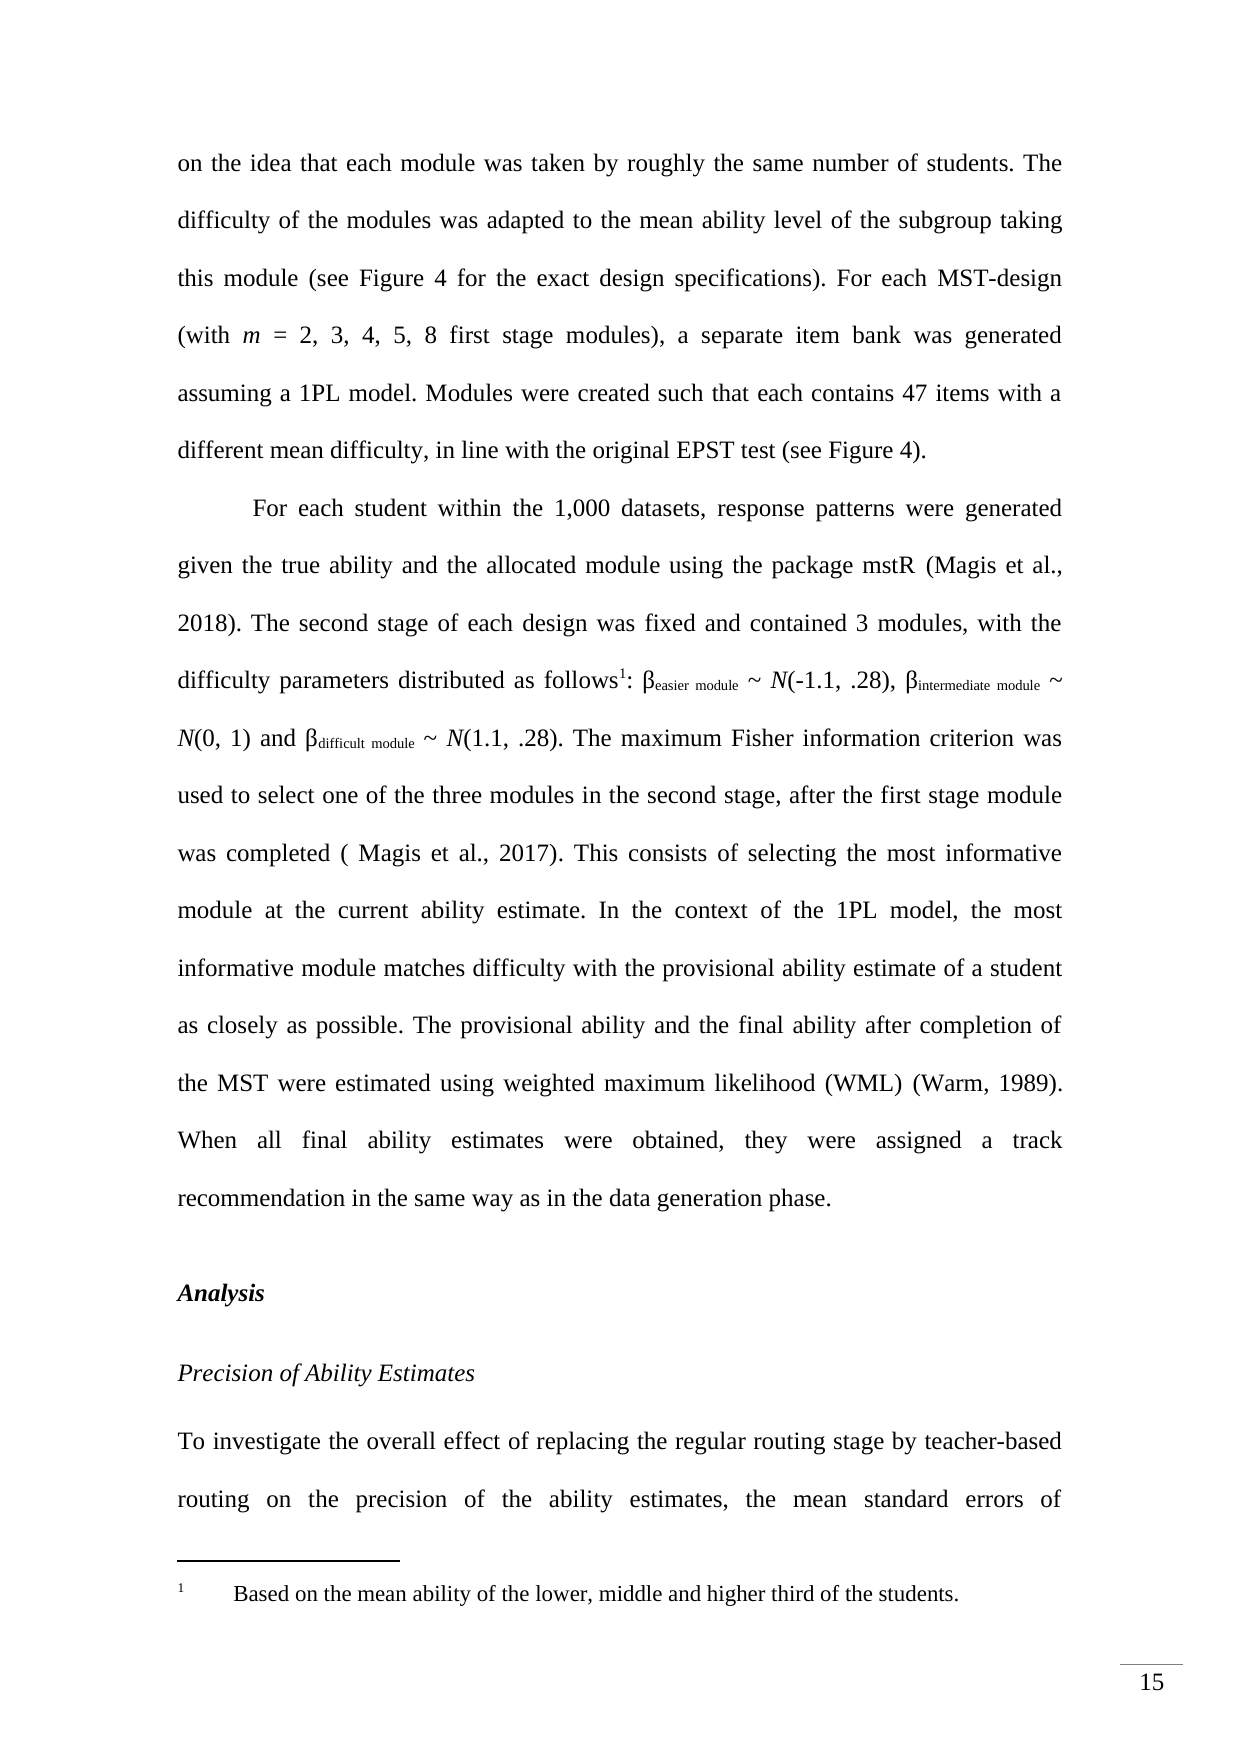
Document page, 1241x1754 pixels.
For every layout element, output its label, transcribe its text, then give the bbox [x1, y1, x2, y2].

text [177, 148, 1063, 464]
subtitle Analysis [177, 1278, 1004, 1306]
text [177, 1426, 1063, 1513]
text For each student within the 1,000 datasets, response patterns were generated given the true ability and the allocated module using the package mstR (Magis et al., 2018). The second stage of each design was fixed and contained 3 modules, with the difficulty parameters distributed as follows: βeasier module ~ N(-1.1, .28), βintermediate module ~ N(0, 1) and βdifficult module ~ N(1.1, .28). The maximum Fisher information criterion was used to select one of the three modules in the second stage, after the first stage module was completed ( Magis et al., 2017). This consists of selecting the most informative module at the current ability estimate. In the context of the 1PL model, the most informative module matches difficulty with the provisional ability estimate of a student as closely as possible. The provisional ability and the final ability after completion of the MST were estimated using weighted maximum likelihood (WML) (Warm, 1989). When all final ability estimates were obtained, they were assigned a track recommendation in the same way as in the data generation phase. [177, 493, 1063, 1211]
subtitle Precision of Ability Estimates [177, 1358, 1004, 1387]
